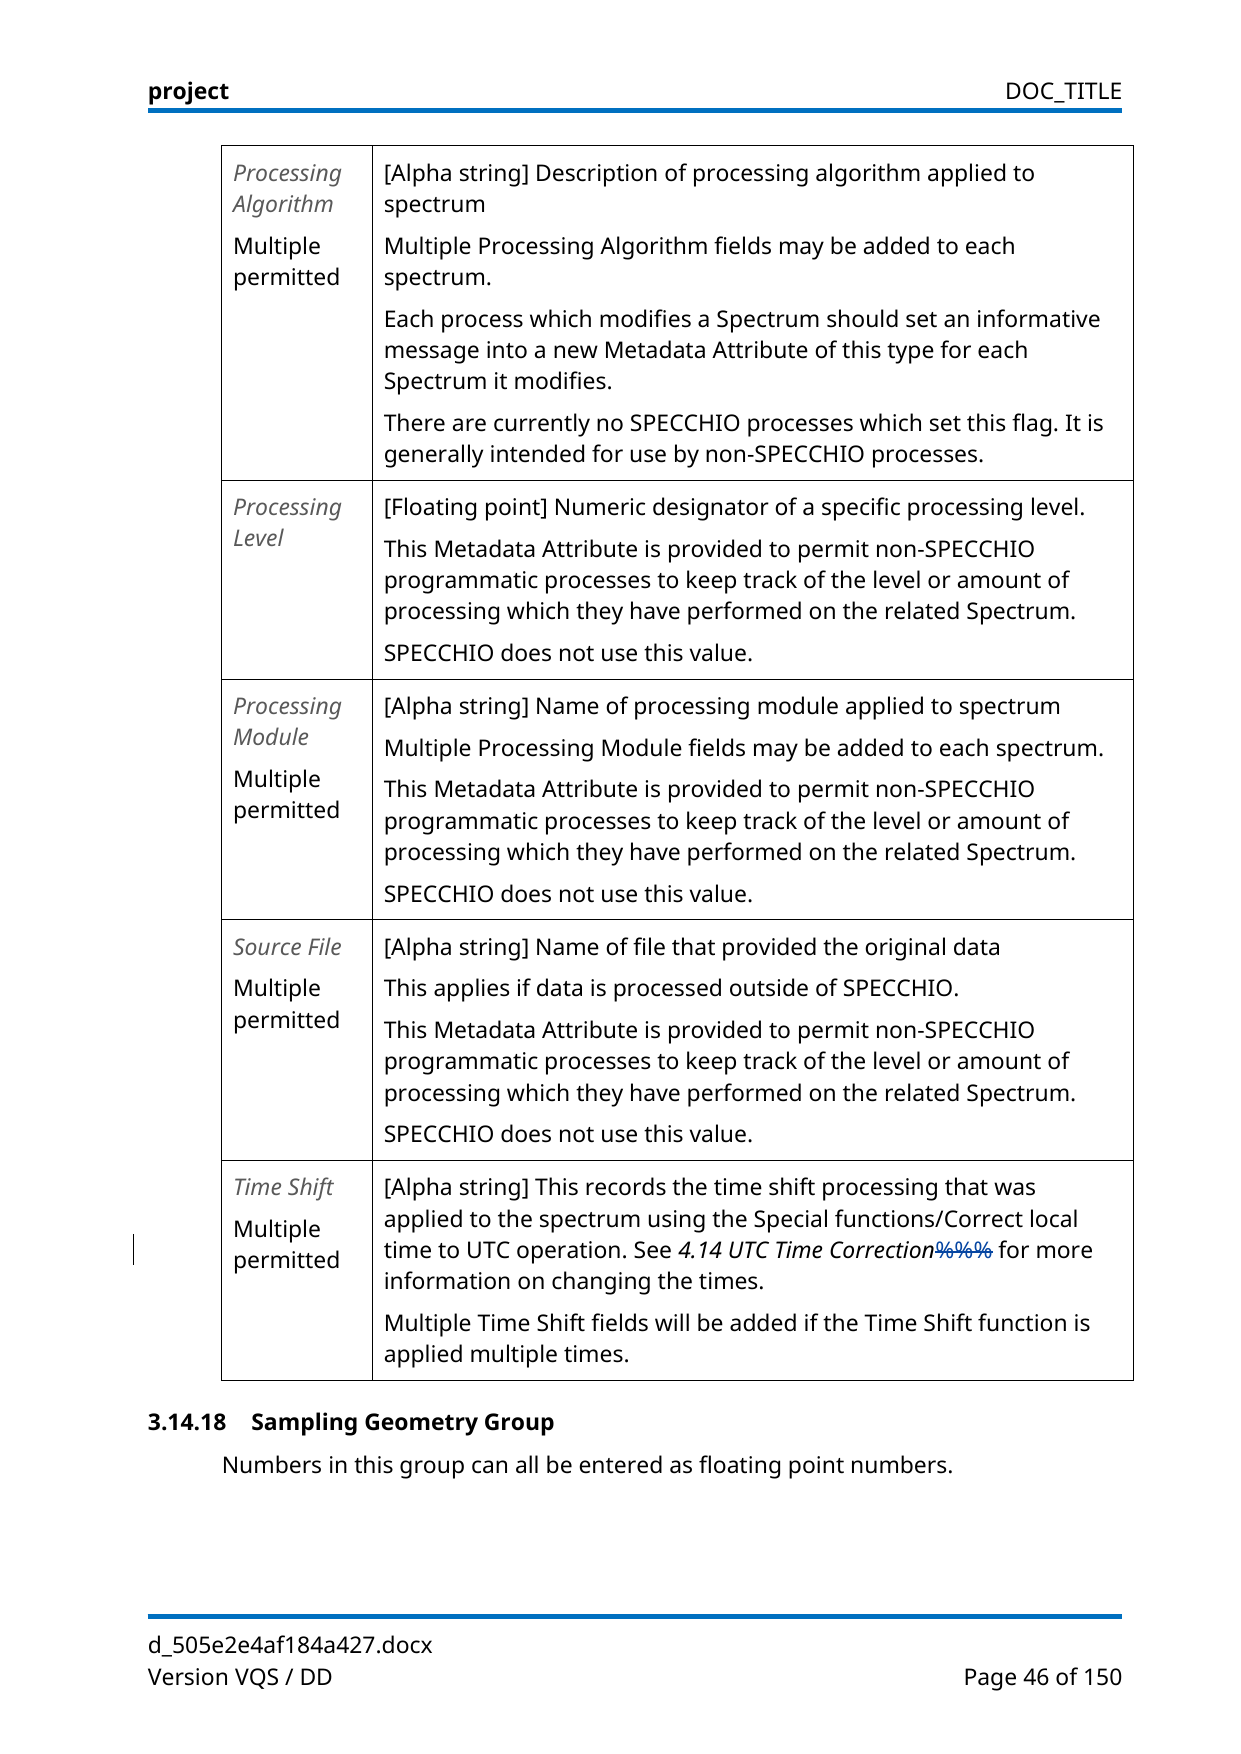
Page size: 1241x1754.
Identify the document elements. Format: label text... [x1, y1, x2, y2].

table_cell Source File Multiple permitted [222, 920, 372, 1160]
subtitle Sampling Geometry Group [148, 1406, 1122, 1437]
table_cell [Floating point] Numeric designator of a specific processing level. This Metadata Attribute is provided to permit non-SPECCHIO programmatic processes to keep track of the level or amount of processing which they have performed on the related Spectrum. SPECCHIO does not use this value. [373, 481, 1133, 678]
table_cell Time Shift Multiple permitted [222, 1161, 372, 1379]
text Numbers in this group can all be entered as floating point numbers. [222, 1449, 1122, 1481]
table_cell [Alpha string] Name of processing module applied to spectrum Multiple Processing Module fields may be added to each spectrum. This Metadata Attribute is provided to permit non-SPECCHIO programmatic processes to keep track of the level or amount of processing which they have performed on the related Spectrum. SPECCHIO does not use this value. [373, 680, 1133, 919]
table_cell [Alpha string] This records the time shift processing that was applied to the spectrum using the Special functions/Correct local time to UTC operation. See for more information on changing the times. Multiple Time Shift fields will be added if the Time Shift function is applied multiple times. [373, 1161, 1133, 1379]
table_cell Processing Algorithm Multiple permitted [222, 146, 372, 479]
table_cell Processing Level [222, 481, 372, 678]
table_cell [Alpha string] Description of processing algorithm applied to spectrum Multiple Processing Algorithm fields may be added to each spectrum. Each process which modifies a Spectrum should set an informative message into a new Metadata Attribute of this type for each Spectrum it modifies. There are currently no SPECCHIO processes which set this flag. It is generally intended for use by non-SPECCHIO processes. [373, 146, 1133, 479]
table_cell [Alpha string] Name of file that provided the original data This applies if data is processed outside of SPECCHIO. This Metadata Attribute is provided to permit non-SPECCHIO programmatic processes to keep track of the level or amount of processing which they have performed on the related Spectrum. SPECCHIO does not use this value. [373, 920, 1133, 1160]
table_cell Processing Module Multiple permitted [222, 680, 372, 919]
